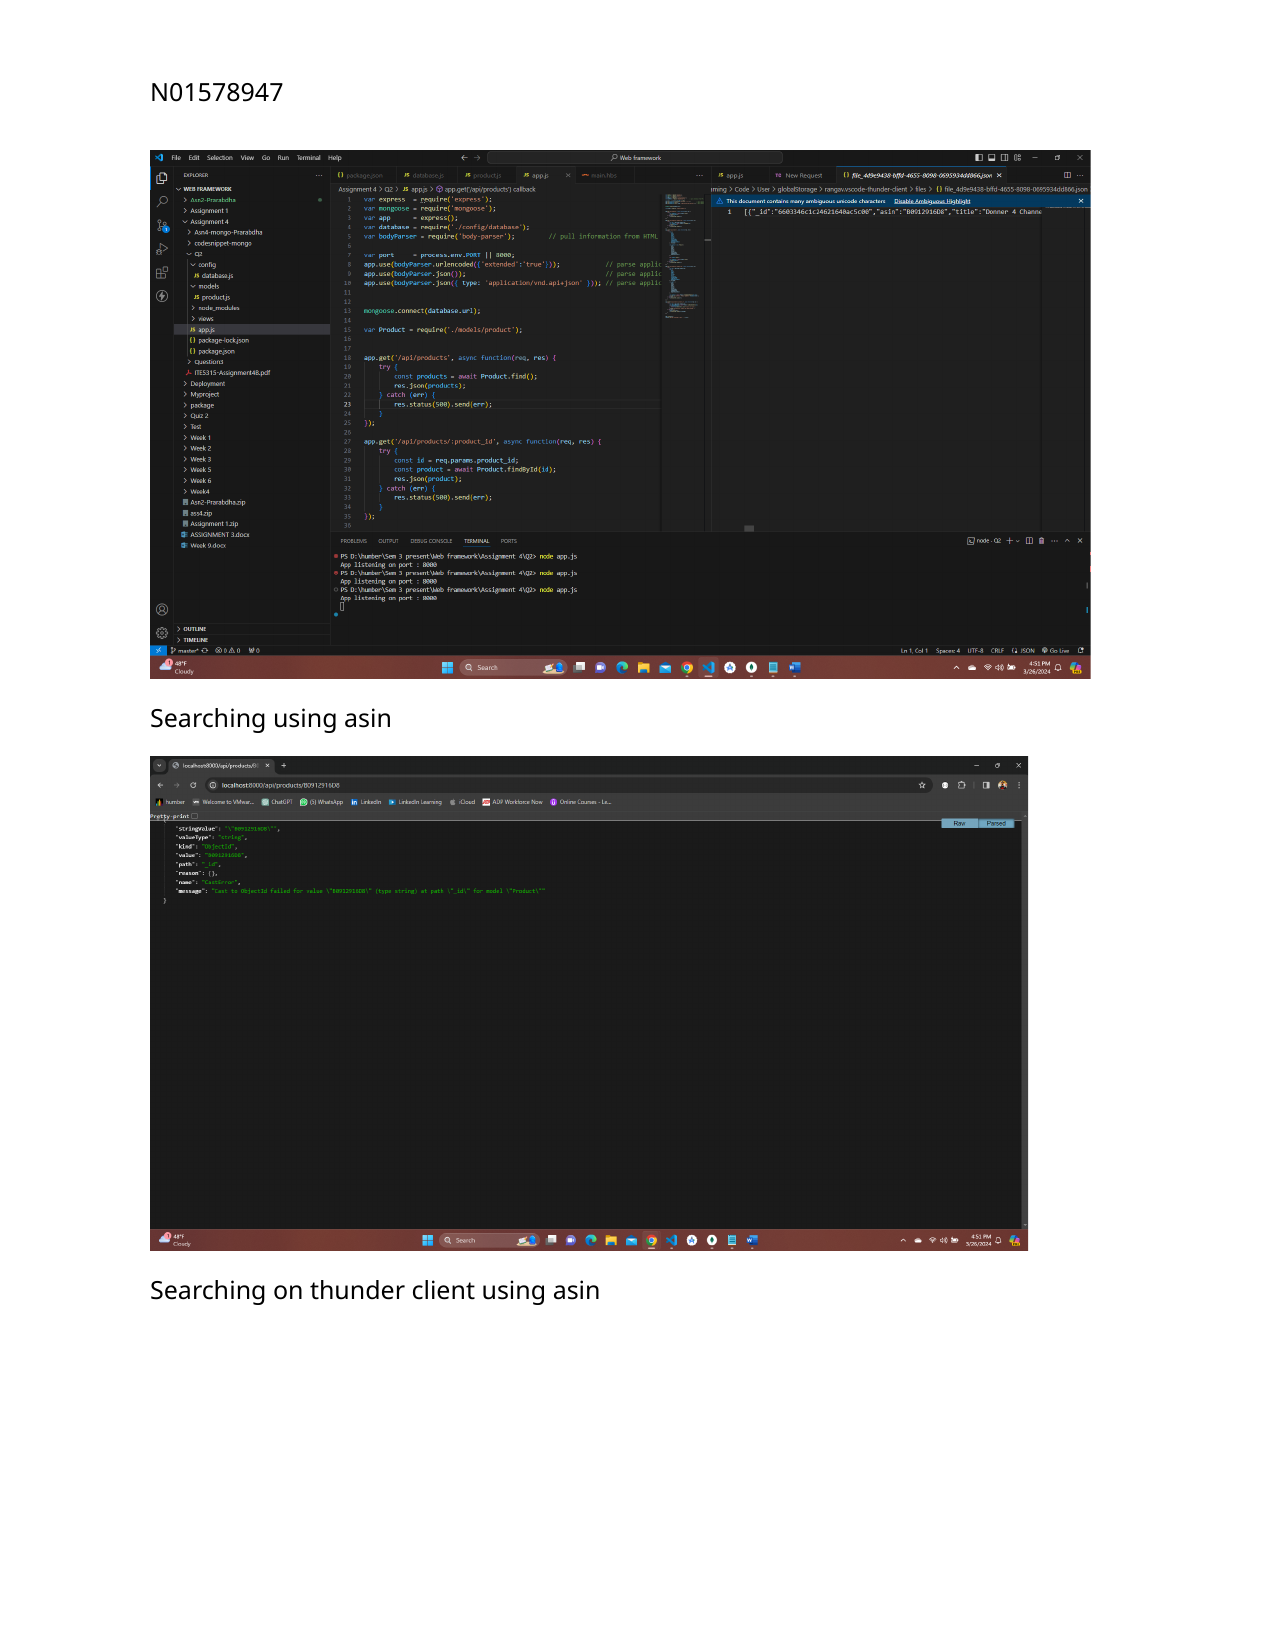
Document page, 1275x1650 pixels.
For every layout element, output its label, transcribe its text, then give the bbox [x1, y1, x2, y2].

text Searching using asin [150, 701, 1125, 735]
picture [150, 150, 1091, 679]
text Searching on thunder client using asin [150, 1272, 1125, 1306]
picture [150, 756, 1029, 1251]
